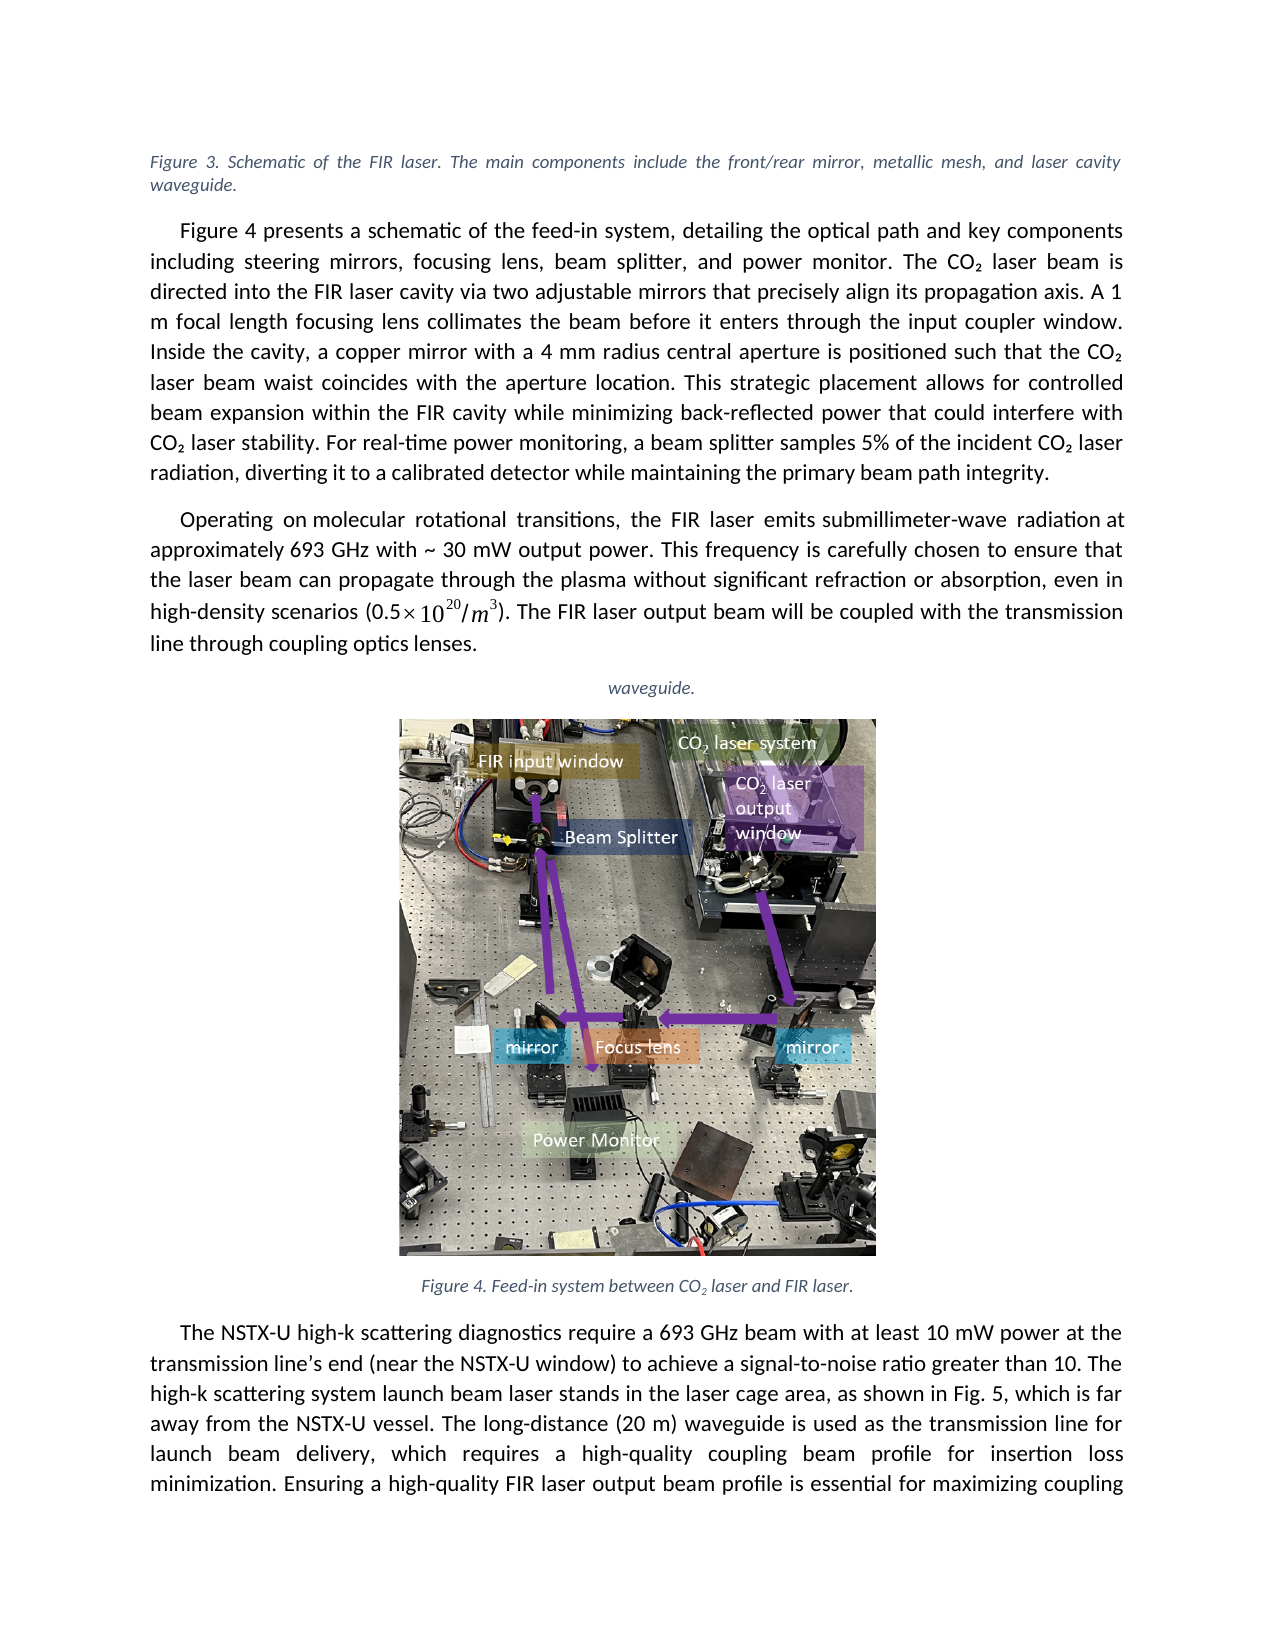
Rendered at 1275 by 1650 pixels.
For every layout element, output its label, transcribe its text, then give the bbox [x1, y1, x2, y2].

text Figure 3. Schematic of the FIR laser. The main components include the front/rear mirror, metallic mesh, and laser cavity waveguide. [150, 150, 1125, 196]
text waveguide. [150, 676, 1125, 699]
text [150, 1318, 1125, 1497]
text Operating on molecular rotational transitions, the FIR laser emits submillimeter-wave radiation at approximately 693 GHz with ~ 30 mW output power. This frequency is carefully chosen to ensure that the laser beam can propagate through the plasma without significant refraction or absorption, even in high-density scenarios (0.5). The FIR laser output beam will be coupled with the transmission line through coupling optics lenses. [150, 505, 1125, 657]
text Figure 4. Feed-in system between CO2 laser and FIR laser. [150, 1275, 1125, 1298]
text Figure 4 presents a schematic of the feed-in system, detailing the optical path and key components including steering mirrors, focusing lens, beam splitter, and power monitor. The CO₂ laser beam is directed into the FIR laser cavity via two adjustable mirrors that precisely align its propagation axis. A 1 m focal length focusing lens collimates the beam before it enters through the input coupler window. Inside the cavity, a copper mirror with a 4 mm radius central aperture is positioned such that the CO₂ laser beam waist coincides with the aperture location. This strategic placement allows for controlled beam expansion within the FIR cavity while minimizing back-reflected power that could interfere with CO₂ laser stability. For real-time power monitoring, a beam splitter samples 5% of the incident CO₂ laser radiation, diverting it to a calibrated detector while maintaining the primary beam path integrity. [150, 217, 1125, 486]
picture [399, 719, 876, 1256]
